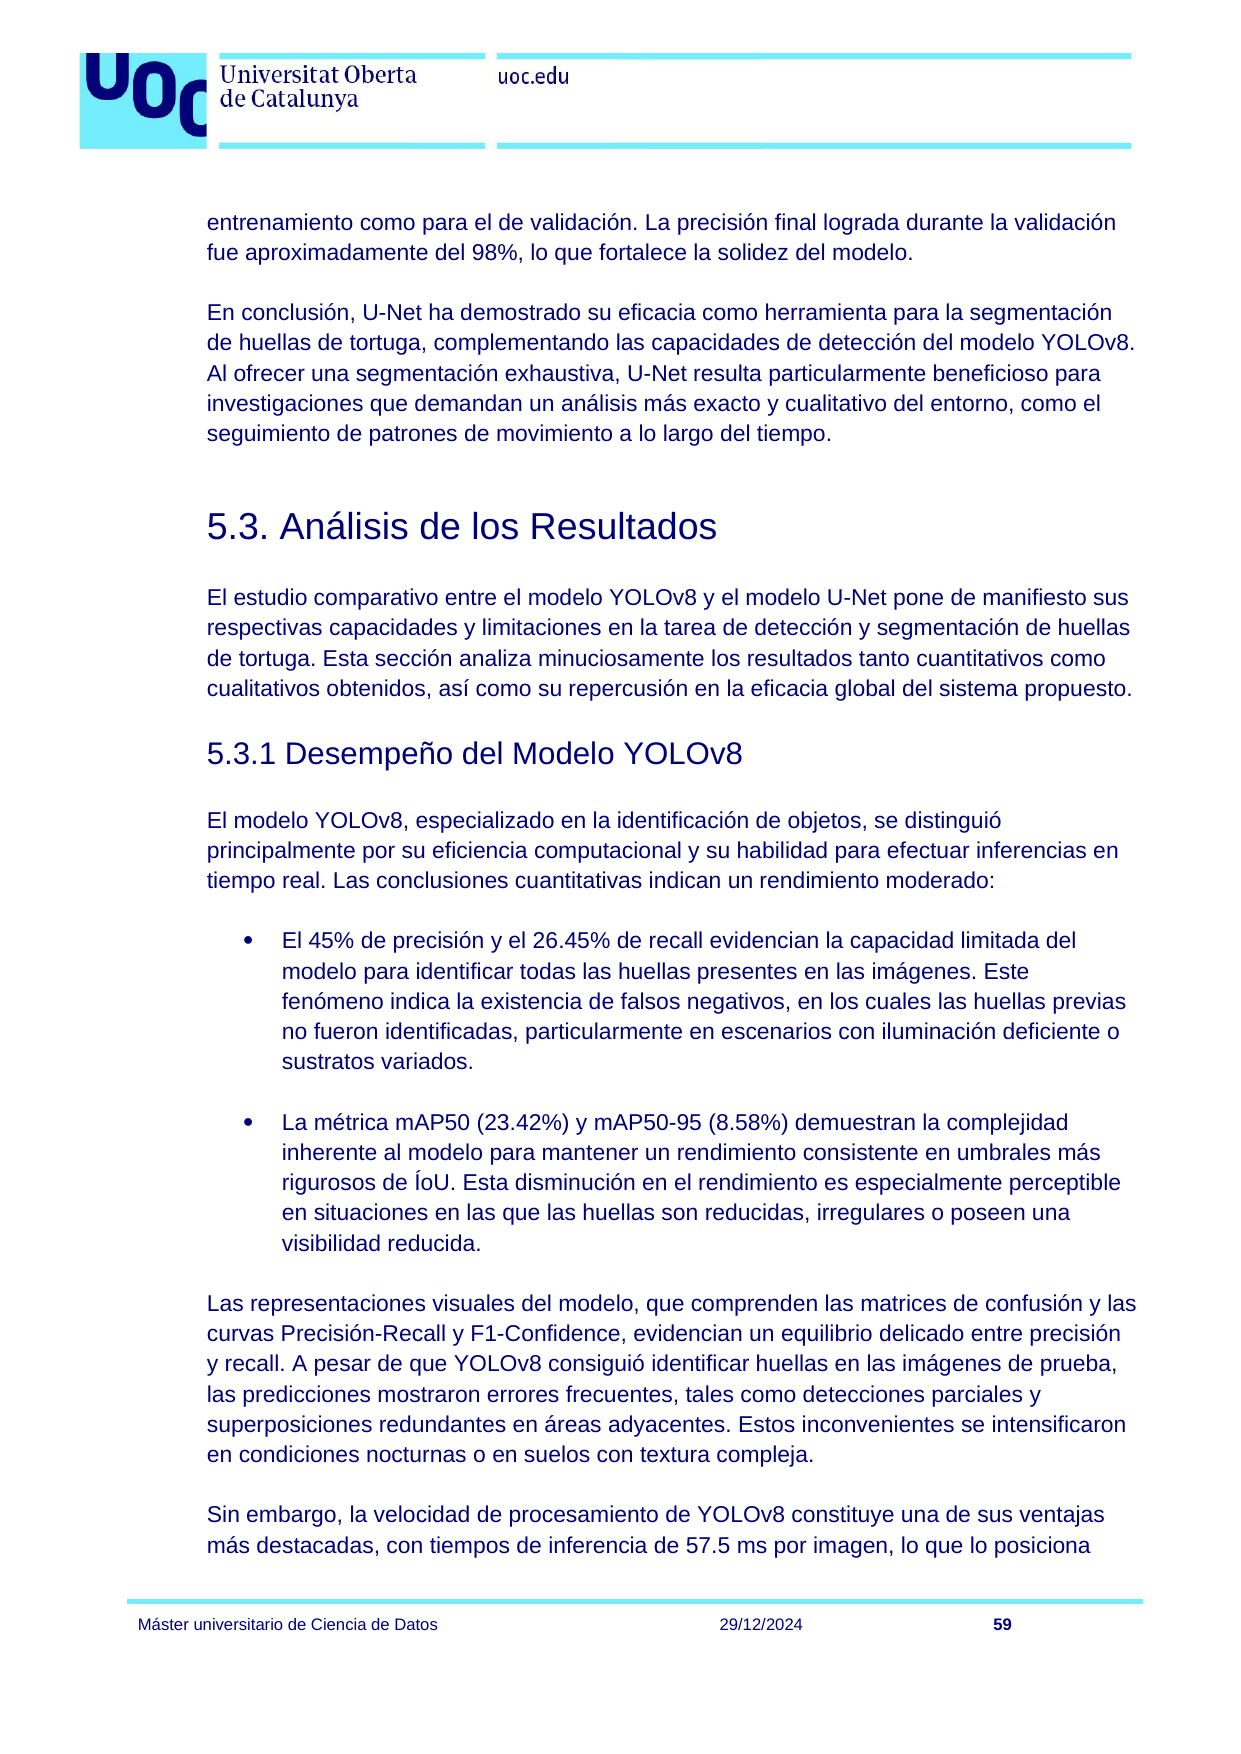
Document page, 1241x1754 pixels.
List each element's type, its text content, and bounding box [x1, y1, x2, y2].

subtitle 5.3.1 Desempeño del Modelo YOLOv8 [207, 735, 1137, 771]
text En conclusión, U-Net ha demostrado su eficacia como herramienta para la segmentación de huellas de tortuga, complementando las capacidades de detección del modelo YOLOv8. Al ofrecer una segmentación exhaustiva, U-Net resulta particularmente beneficioso para investigaciones que demandan un análisis más exacto y cualitativo del entorno, como el seguimiento de patrones de movimiento a lo largo del tiempo. [207, 299, 1137, 446]
text El modelo YOLOv8, especializado en la identificación de objetos, se distinguió principalmente por su eficiencia computacional y su habilidad para efectuar inferencias en tiempo real. Las conclusiones cuantitativas indican un rendimiento moderado: [207, 807, 1137, 893]
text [207, 30, 1137, 265]
subtitle 5.3. Análisis de los Resultados [207, 504, 1137, 547]
text Las representaciones visuales del modelo, que comprenden las matrices de confusión y las curvas Precisión-Recall y F1-Confidence, evidencian un equilibrio delicado entre precisión y recall. A pesar de que YOLOv8 consiguió identificar huellas en las imágenes de prueba, las predicciones mostraron errores frecuentes, tales como detecciones parciales y superposiciones redundantes en áreas adyacentes. Estos inconvenientes se intensificaron en condiciones nocturnas o en suelos con textura compleja. [207, 1290, 1137, 1467]
picture [74, 53, 207, 149]
list El 45% de precisión y el 26.45% de recall evidencian la capacidad limitada del modelo para identificar todas las huellas presentes en las imágenes. Este fenómeno indica la existencia de falsos negativos, en los cuales las huellas previas no fueron identificadas, particularmente en escenarios con iluminación deficiente o sustratos variados. [244, 927, 1137, 1075]
text El estudio comparativo entre el modelo YOLOv8 y el modelo U-Net pone de manifiesto sus respectivas capacidades y limitaciones en la tarea de detección y segmentación de huellas de tortuga. Esta sección analiza minuciosamente los resultados tanto cuantitativos como cualitativos obtenidos, así como su repercusión en la eficacia global del sistema propuesto. [207, 584, 1137, 701]
list La métrica mAP50 (23.42%) y mAP50-95 (8.58%) demuestran la complejidad inherente al modelo para mantener un rendimiento consistente en umbrales más rigurosos de ÍoU. Esta disminución en el rendimiento es especialmente perceptible en situaciones en las que las huellas son reducidas, irregulares o poseen una visibilidad reducida. [244, 1109, 1137, 1256]
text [207, 1501, 1137, 1558]
